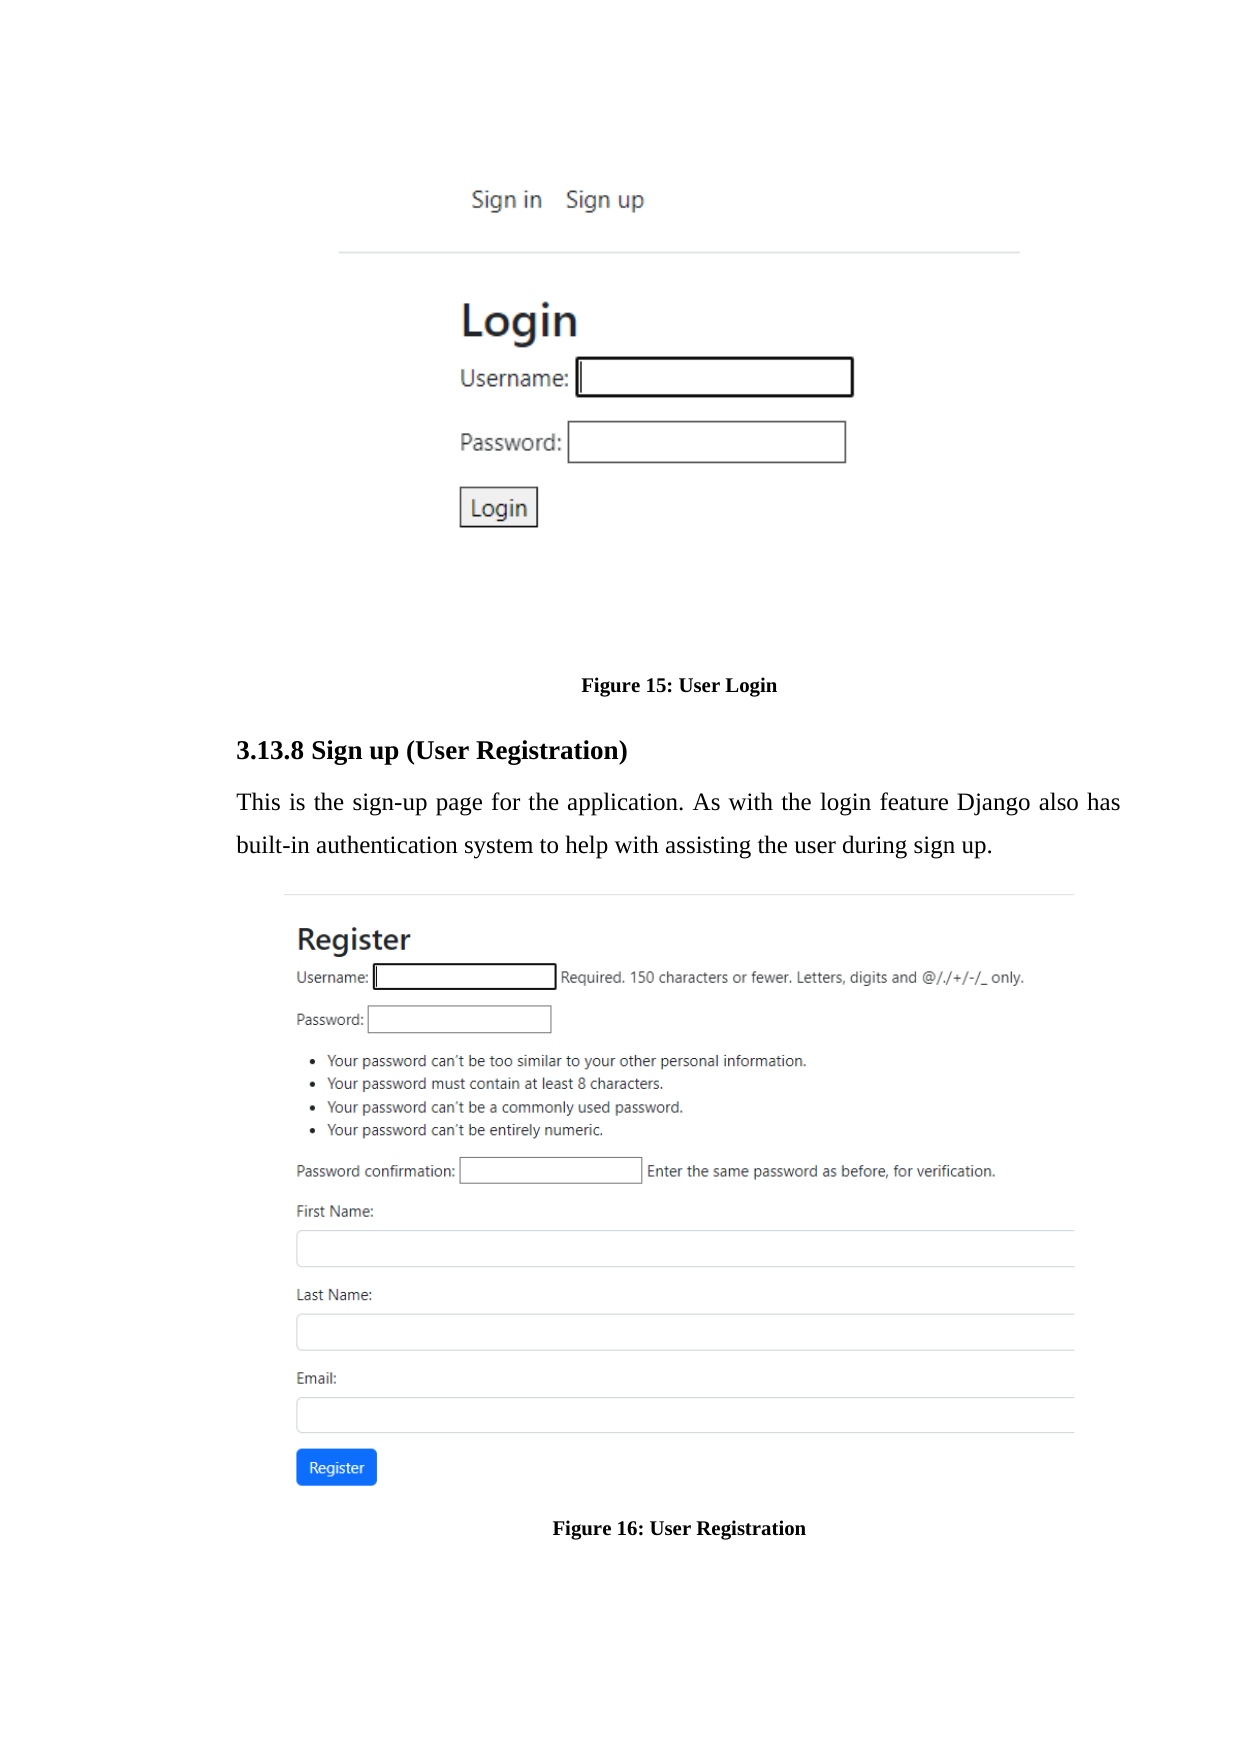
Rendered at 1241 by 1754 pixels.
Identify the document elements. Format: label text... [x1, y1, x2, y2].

picture [338, 147, 1020, 653]
subtitle Sign up (User Registration) [236, 734, 1122, 765]
picture [283, 890, 1075, 1495]
text This is the sign-up page for the application. As with the login feature Django also has built-in authentication system to help with assisting the user during sign up. [236, 787, 1122, 859]
